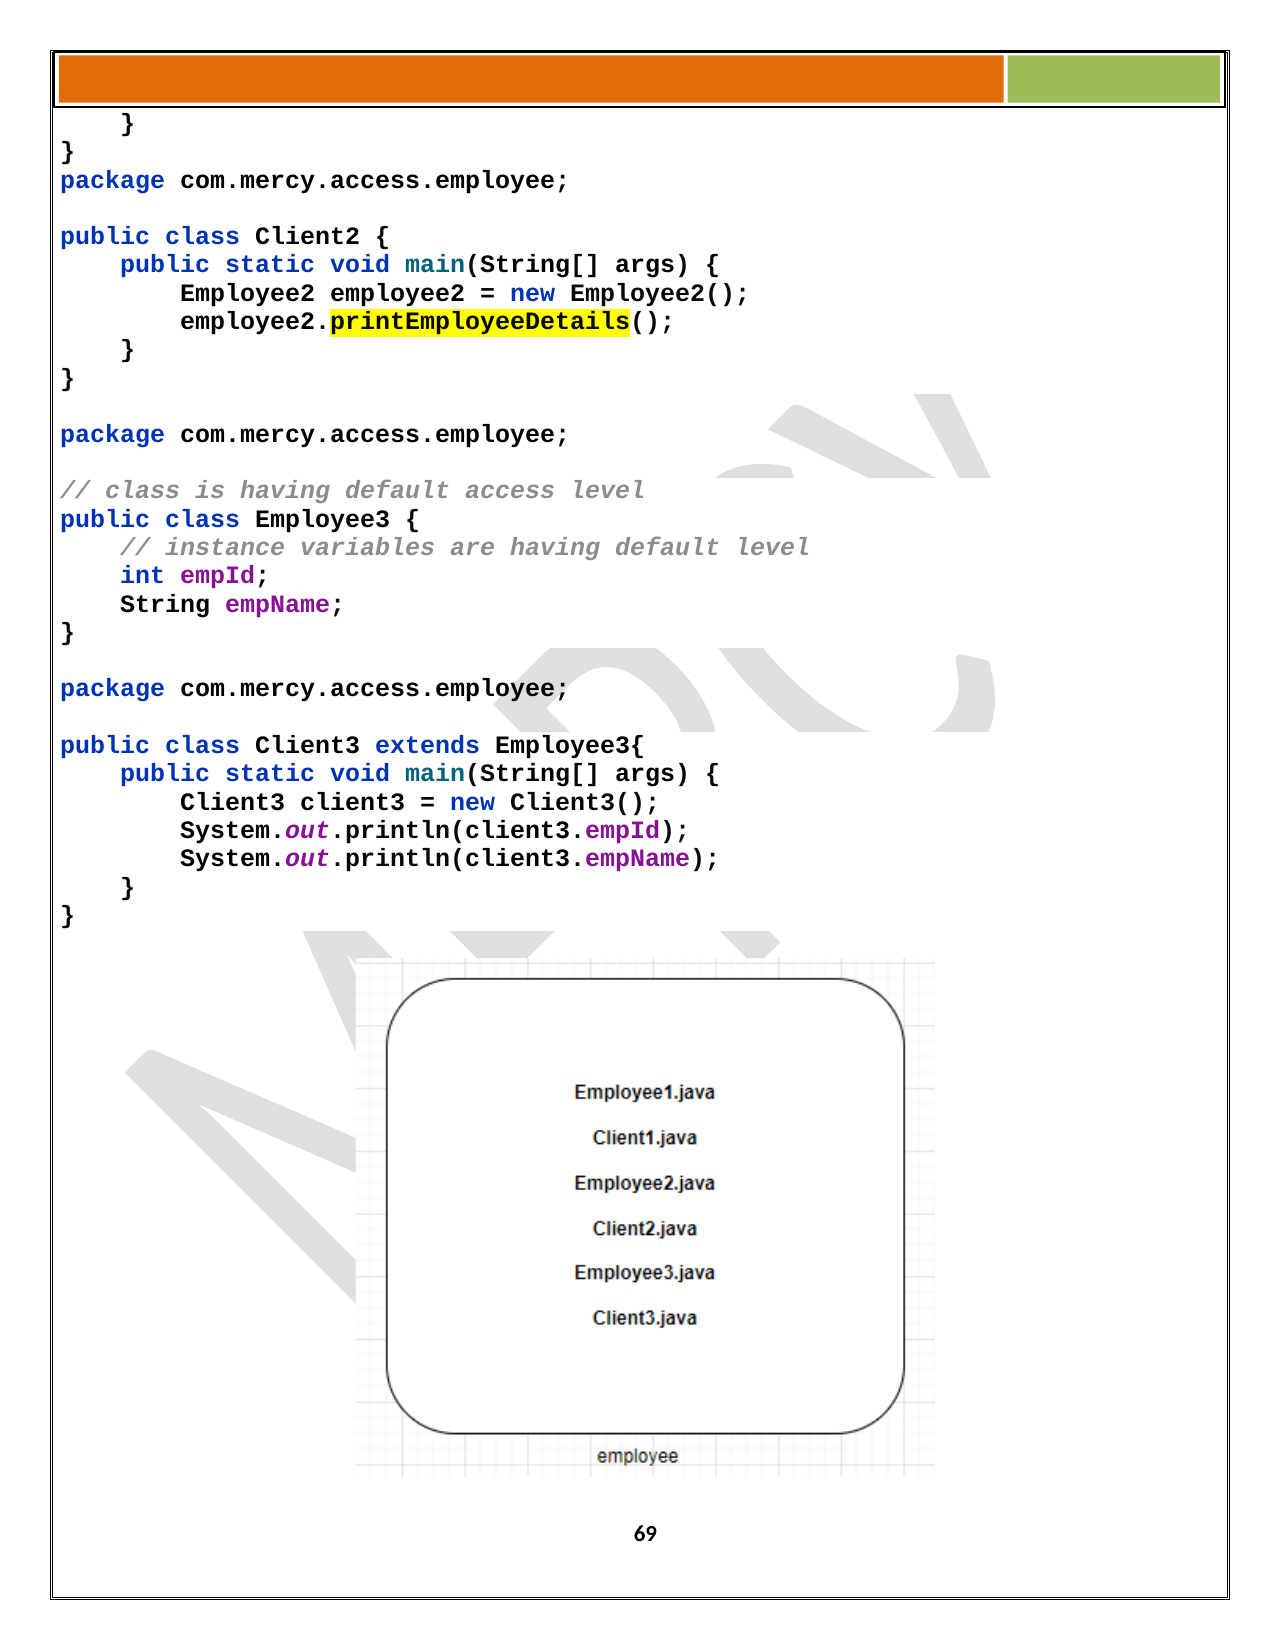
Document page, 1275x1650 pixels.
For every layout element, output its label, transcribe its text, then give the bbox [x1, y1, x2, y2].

text package com.mercy.access.employee; [60, 676, 1227, 704]
text package com.mercy.access.employee; [60, 167, 1227, 196]
text package com.mercy.access.employee; [60, 422, 1227, 450]
text public class Client2 { public static void main(String[] args) { Employee2 employee2 = new Employee2(); employee2.printEmployeeDetails(); } } [60, 224, 1227, 394]
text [60, 111, 1227, 167]
text public class Client3 extends Employee3{ public static void main(String[] args) { Client3 client3 = new Client3(); System.out.println(client3.empId); System.out.println(client3.empName); } } [60, 732, 1227, 931]
picture [355, 958, 935, 1477]
text // class is having default access level public class Employee3 { // instance variables are having default level int empId; String empName; } [60, 478, 1227, 648]
